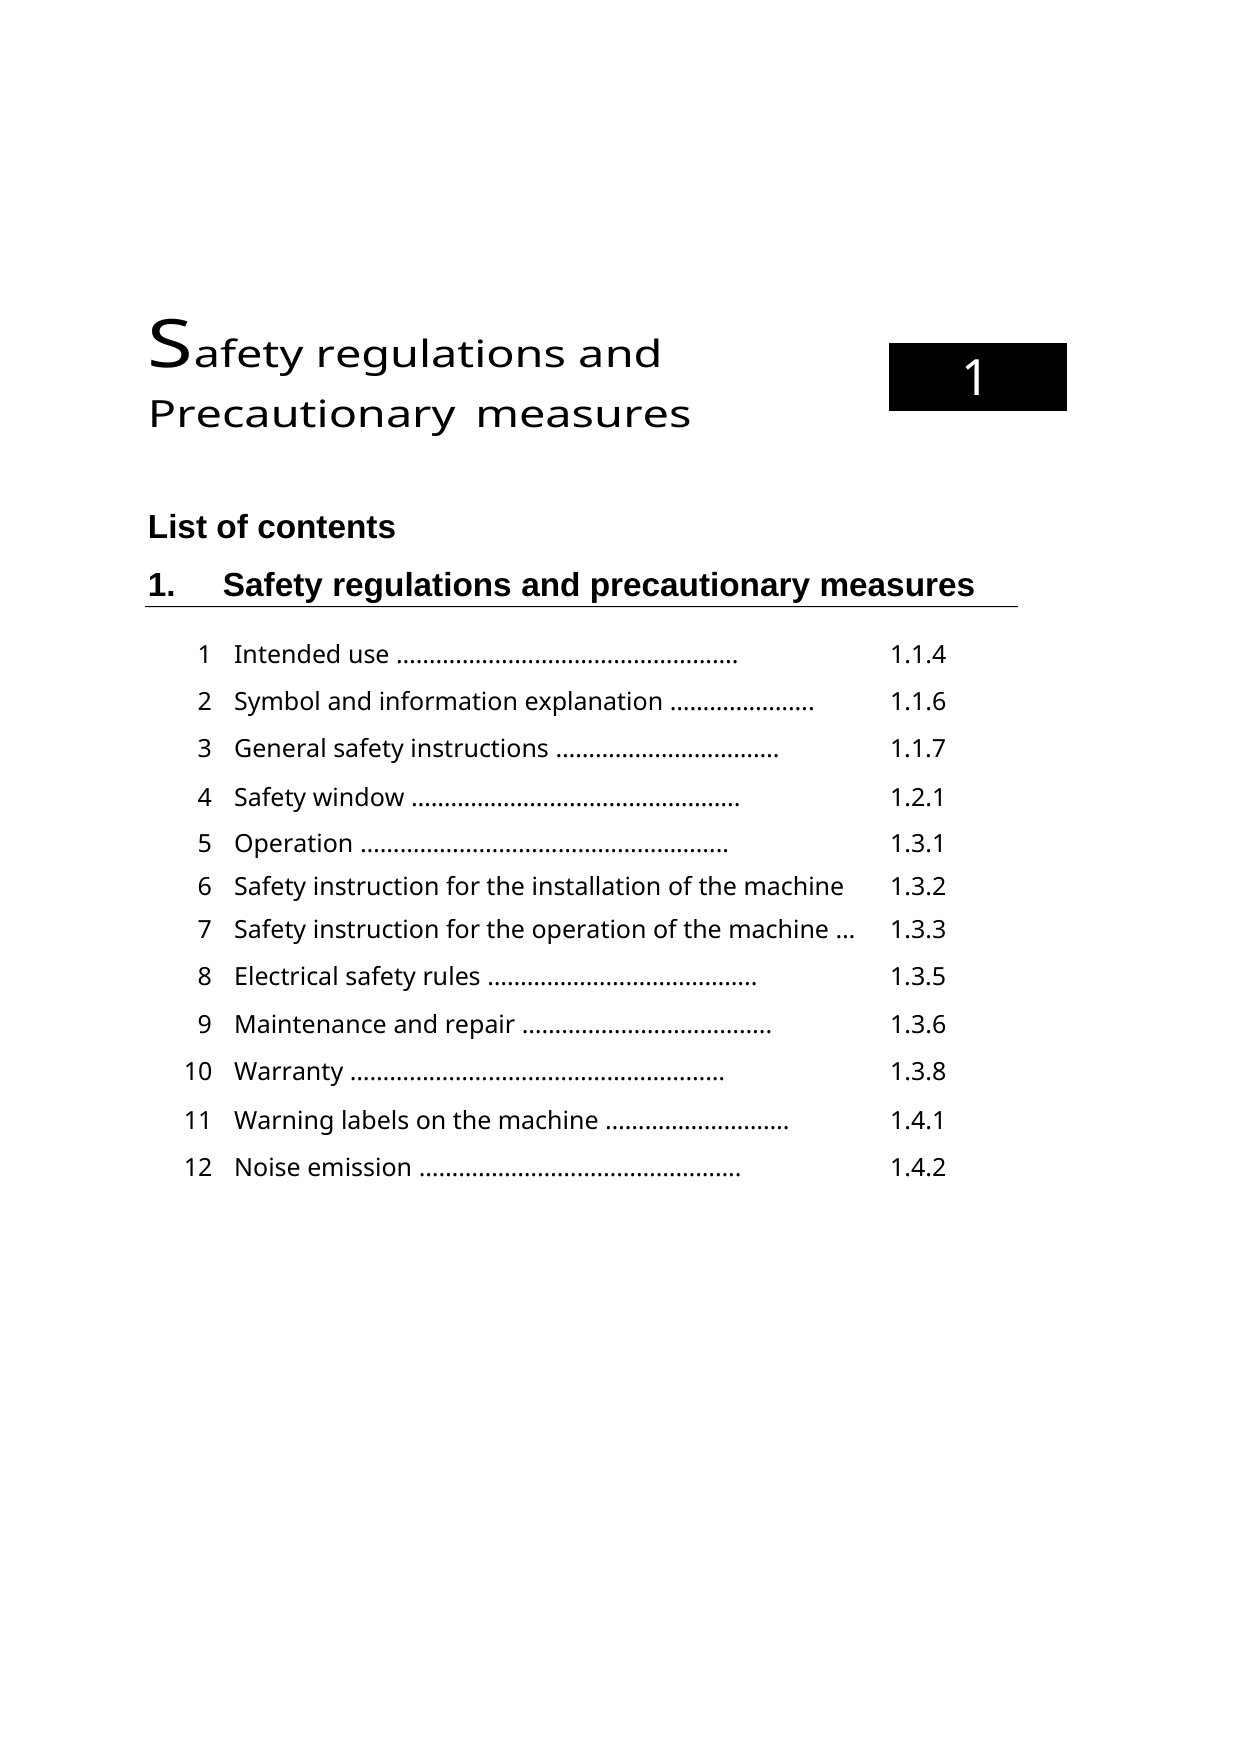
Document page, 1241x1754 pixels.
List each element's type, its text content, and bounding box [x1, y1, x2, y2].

text 10 Warranty ………………………………………………… 1.3.8 [184, 1054, 1188, 1088]
list Safety instruction for the installation of the machine 1.3.2 [197, 869, 1188, 903]
list Safety instruction for the operation of the machine … 1.3.3 [197, 912, 1188, 946]
text 12 Noise emission …………………………………………. 1.4.2 [184, 1149, 1188, 1184]
text 5 Operation ……………………………………………….. 1.3.1 [197, 826, 1188, 860]
list Maintenance and repair ……………………………….. 1.3.6 [197, 1007, 1188, 1041]
list Electrical safety rules ………………………………….. 1.3.5 [197, 958, 1188, 992]
text 4 Safety window ………………………………………….. 1.2.1 [197, 779, 1188, 813]
subtitle Safety regulations and Precautionary measures [148, 296, 704, 438]
list Symbol and information explanation …………………. 1.1.6 [197, 684, 1188, 718]
subtitle List of contents [148, 507, 1188, 546]
list General safety instructions ……………………………. 1.1.7 [197, 730, 1188, 764]
text 1 Intended use ……………………………………………. 1.1.4 [197, 637, 1188, 671]
text 11 Warning labels on the machine ………………………. 1.4.1 [184, 1103, 1188, 1137]
list Safety regulations and precautionary measures [148, 565, 1188, 604]
